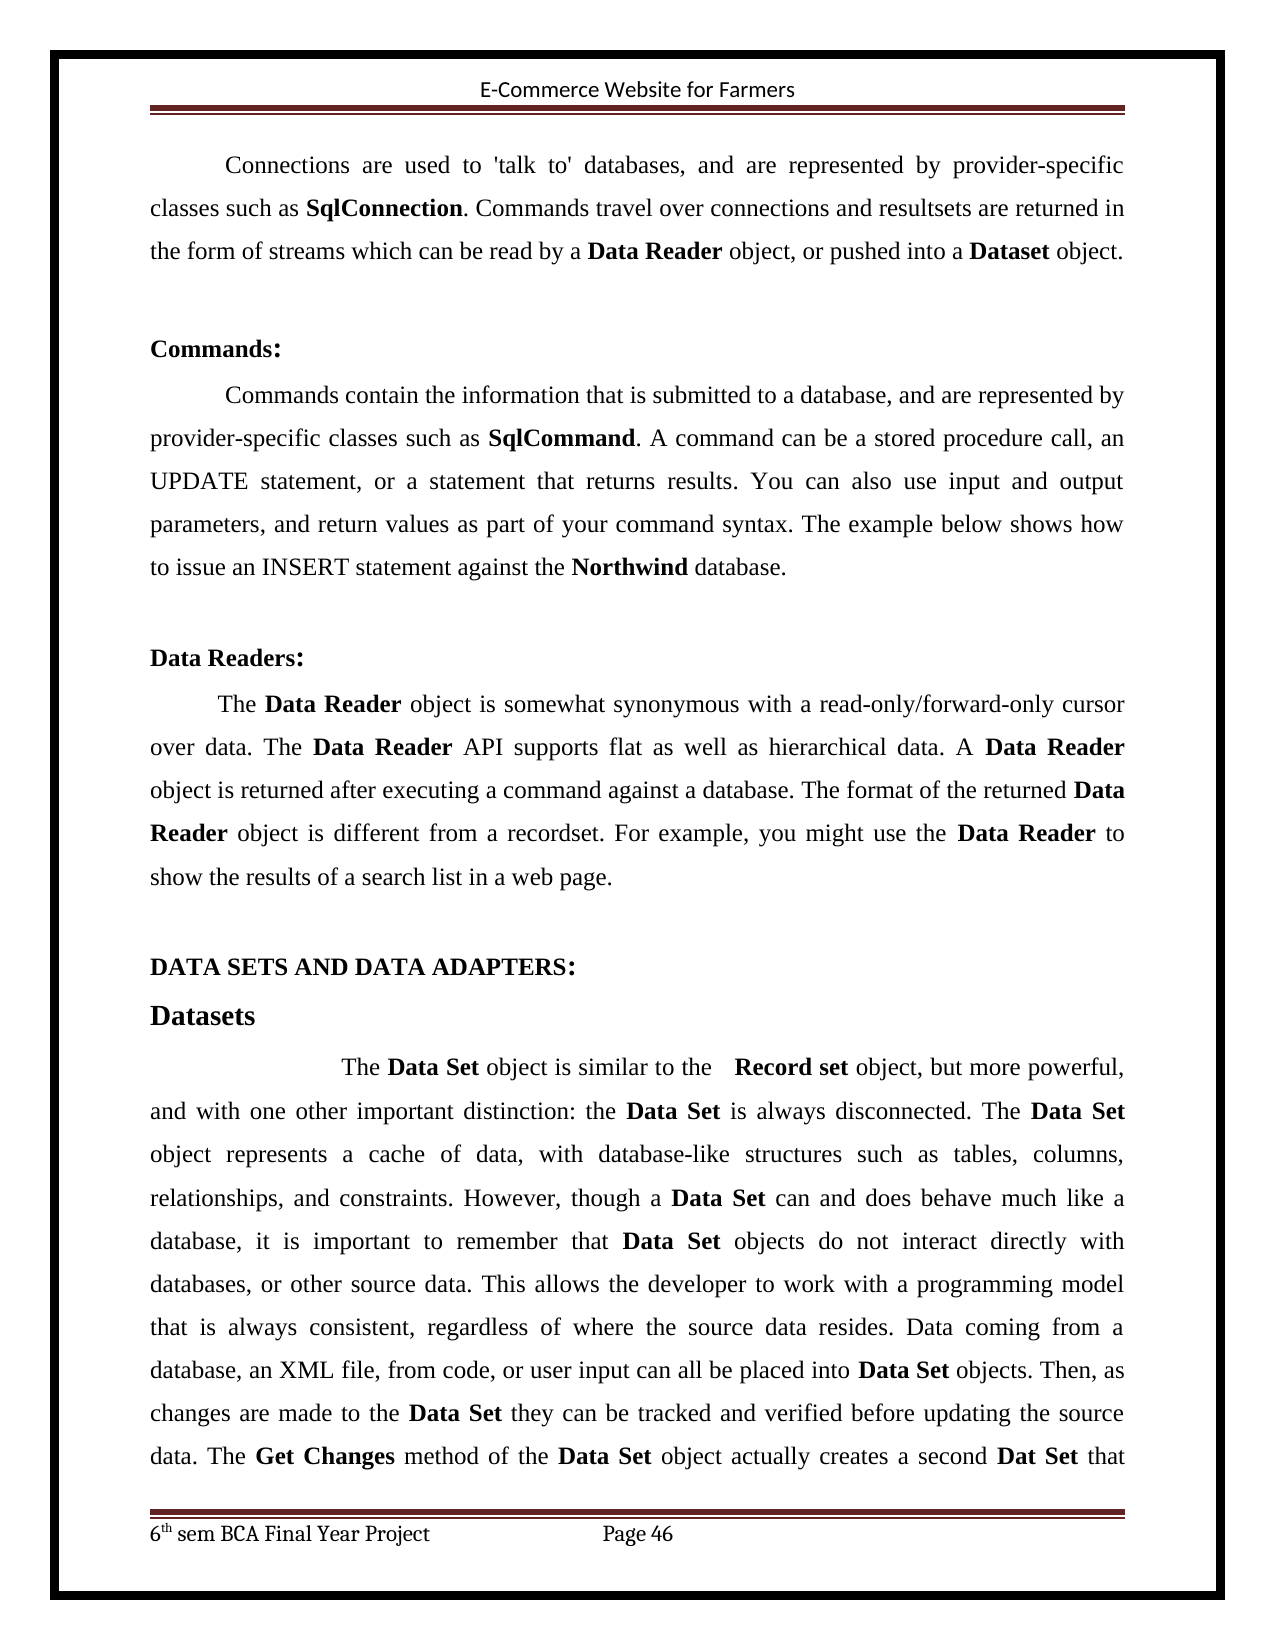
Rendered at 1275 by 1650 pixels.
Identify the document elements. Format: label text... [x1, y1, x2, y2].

text Connections are used to 'talk to' databases, and are represented by provider-specific classes such as SqlConnection. Commands travel over connections and resultsets are returned in the form of streams which can be read by a Data Reader object, or pushed into a Dataset object. [150, 150, 1125, 265]
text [150, 998, 1125, 1470]
text Commands: [150, 330, 1125, 363]
text DATA SETS AND DATA ADAPTERS: [150, 948, 1125, 981]
text The Data Reader object is somewhat synonymous with a read-only/forward-only cursor over data. The Data Reader API supports flat as well as hierarchical data. A Data Reader object is returned after executing a command against a database. The format of the returned Data Reader object is different from a recordset. For example, you might use the Data Reader to show the results of a search list in a web page. [150, 689, 1125, 890]
text Commands contain the information that is submitted to a database, and are represented by provider-specific classes such as SqlCommand. A command can be a stored procedure call, an UPDATE statement, or a statement that returns results. You can also use input and output parameters, and return values as part of your command syntax. The example below shows how to issue an INSERT statement against the Northwind database. [150, 380, 1125, 581]
text Data Readers: [150, 639, 1125, 672]
